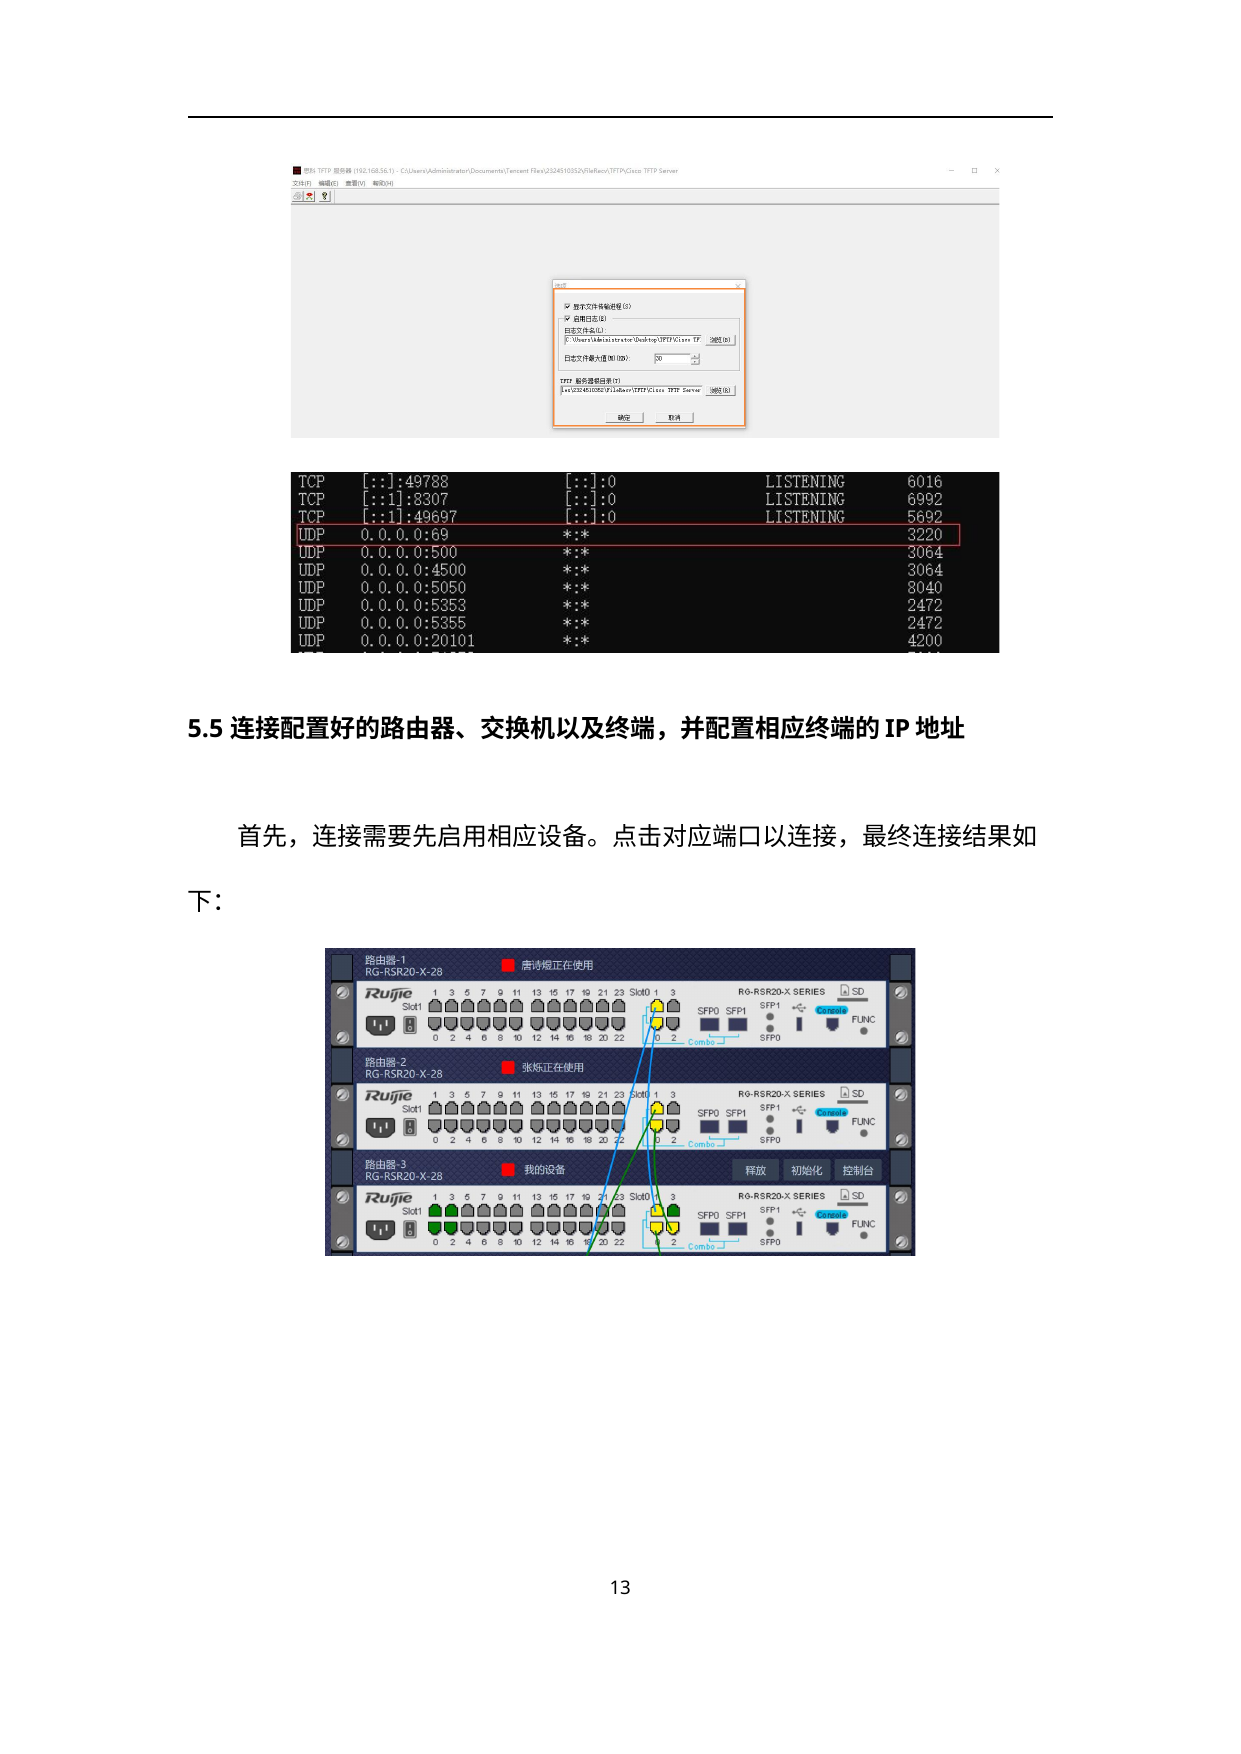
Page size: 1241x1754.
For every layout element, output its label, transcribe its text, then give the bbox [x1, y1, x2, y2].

picture [290, 163, 1000, 438]
text 首先，连接需要先启用相应设备。点击对应端口以连接，最终连接结果如下： [187, 802, 1053, 932]
picture [325, 948, 916, 1256]
subtitle 5.5 连接配置好的路由器、交换机以及终端，并配置相应终端的IP地址 [187, 694, 1053, 759]
picture [290, 472, 1000, 653]
